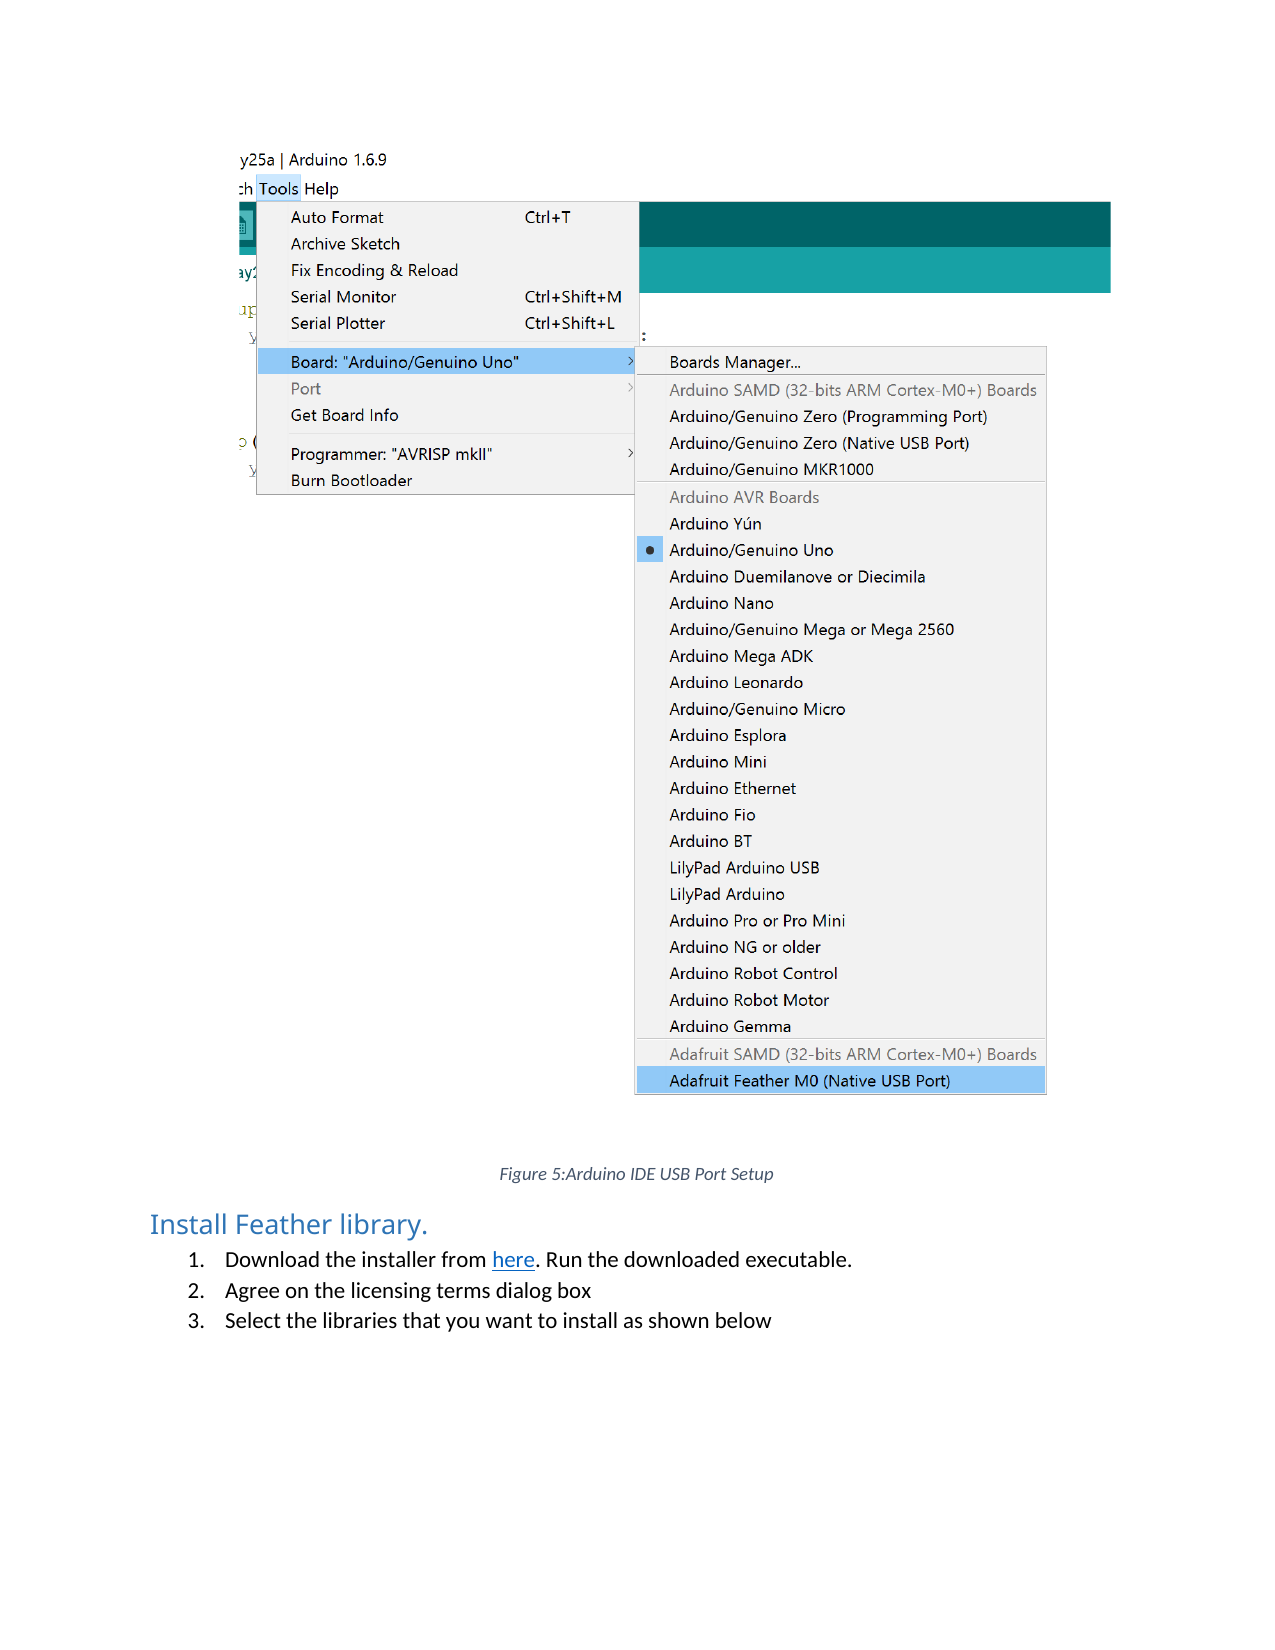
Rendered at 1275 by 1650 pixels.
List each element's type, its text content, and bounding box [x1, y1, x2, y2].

picture [239, 150, 1111, 1137]
list Agree on the licensing terms dialog box [187, 1276, 1125, 1304]
text Figure 5:Arduino IDE USB Port Setup [150, 1162, 1125, 1185]
subtitle Install Feather library. [150, 1206, 1125, 1243]
list Download the installer from here. Run the downloaded executable. [187, 1246, 1125, 1273]
list Select the libraries that you want to install as shown below [187, 1306, 1125, 1334]
